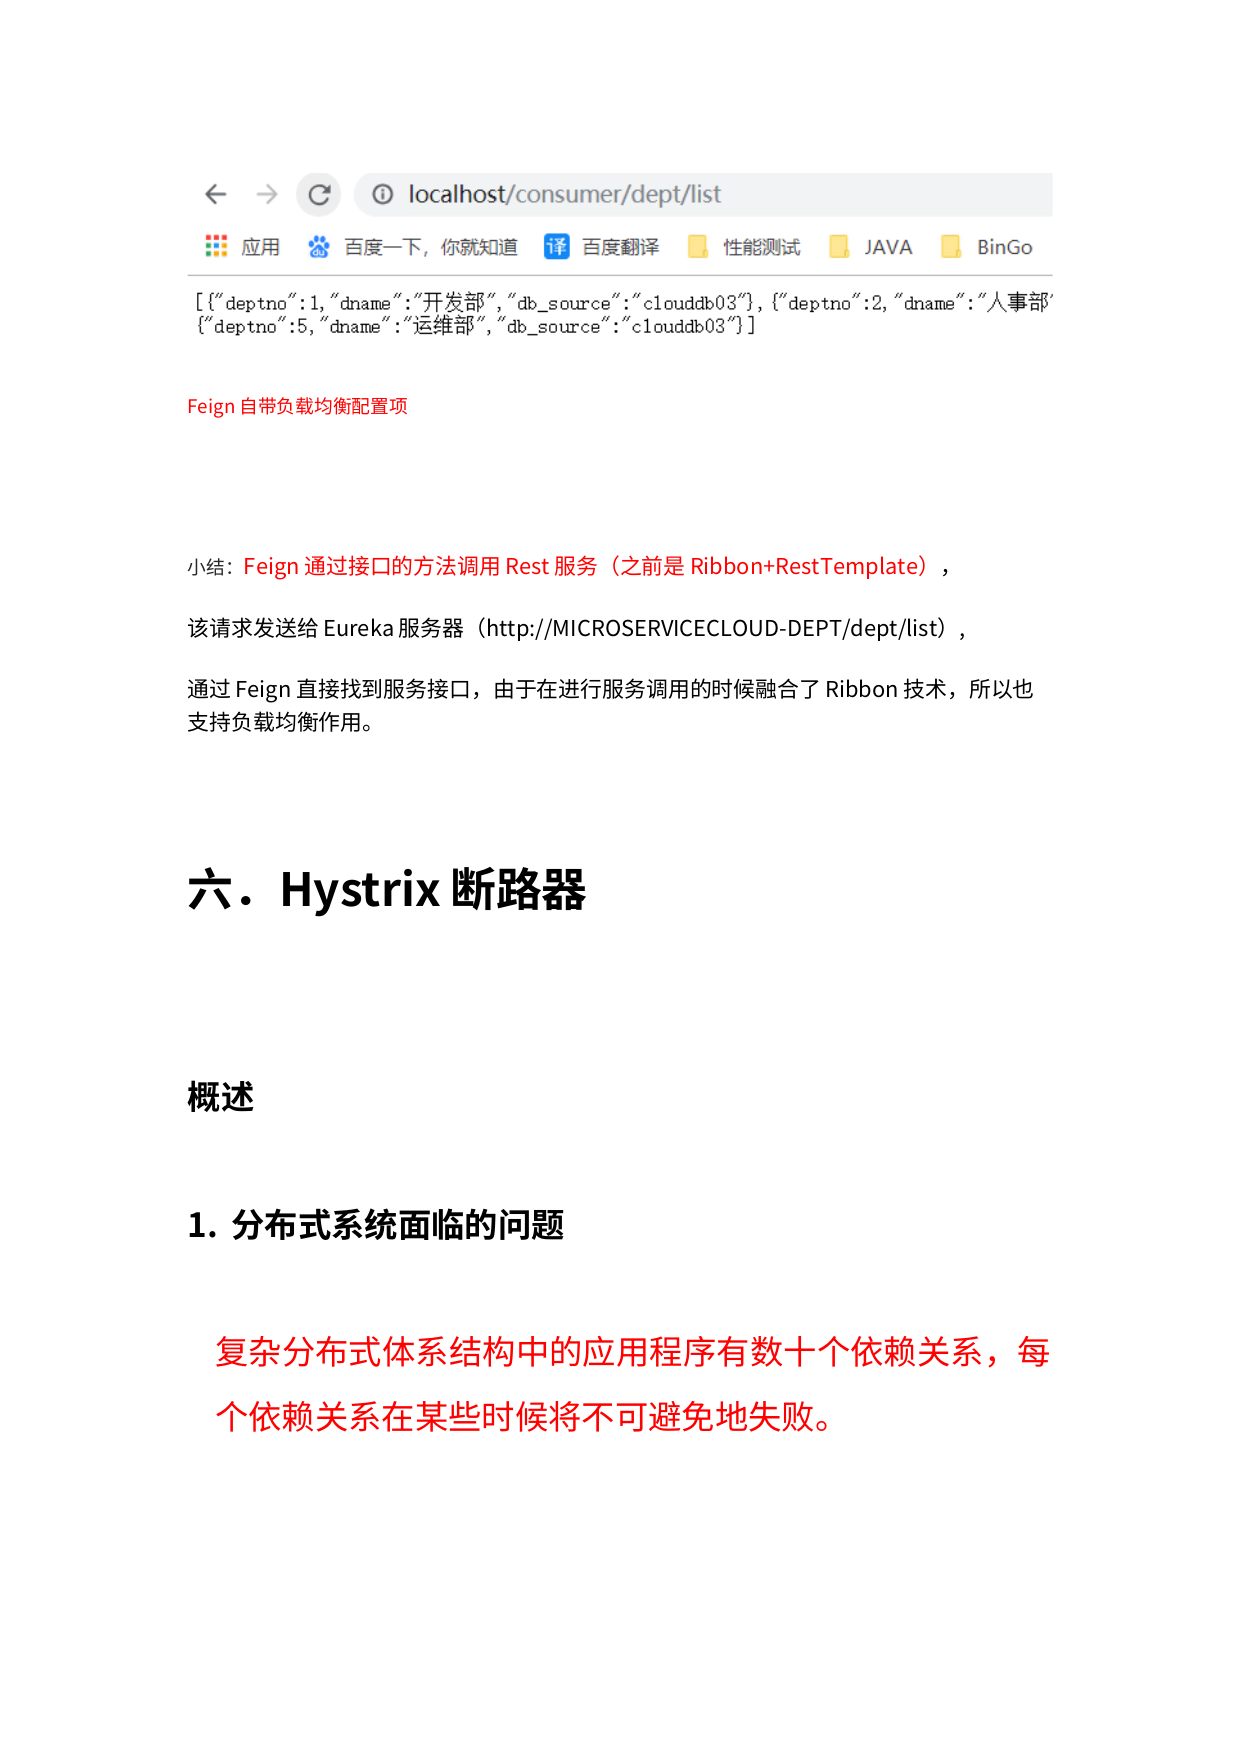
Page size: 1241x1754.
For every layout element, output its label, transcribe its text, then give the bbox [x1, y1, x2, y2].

text 该请求发送给Eureka服务器（http://MICROSERVICECLOUD-DEPT/dept/list）, [187, 610, 1053, 643]
text 通过Feign直接找到服务接口，由于在进行服务调用的时候融合了Ribbon技术，所以也支持负载均衡作用。 [187, 672, 1053, 737]
subtitle 分布式系统面临的问题 [187, 1190, 1053, 1255]
list 复杂分布式体系结构中的应用程序有数十个依赖关系，每个依赖关系在某些时候将不可避免地失败。 [215, 1317, 1053, 1447]
subtitle 概述 [187, 1063, 1053, 1128]
picture [187, 173, 1053, 378]
text 小结：Feign通过接口的方法调用Rest服务（之前是Ribbon+RestTemplate）， [187, 549, 1053, 581]
subtitle 六．Hystrix断路器 [187, 837, 1053, 935]
text Feign自带负载均衡配置项 [187, 389, 1053, 422]
